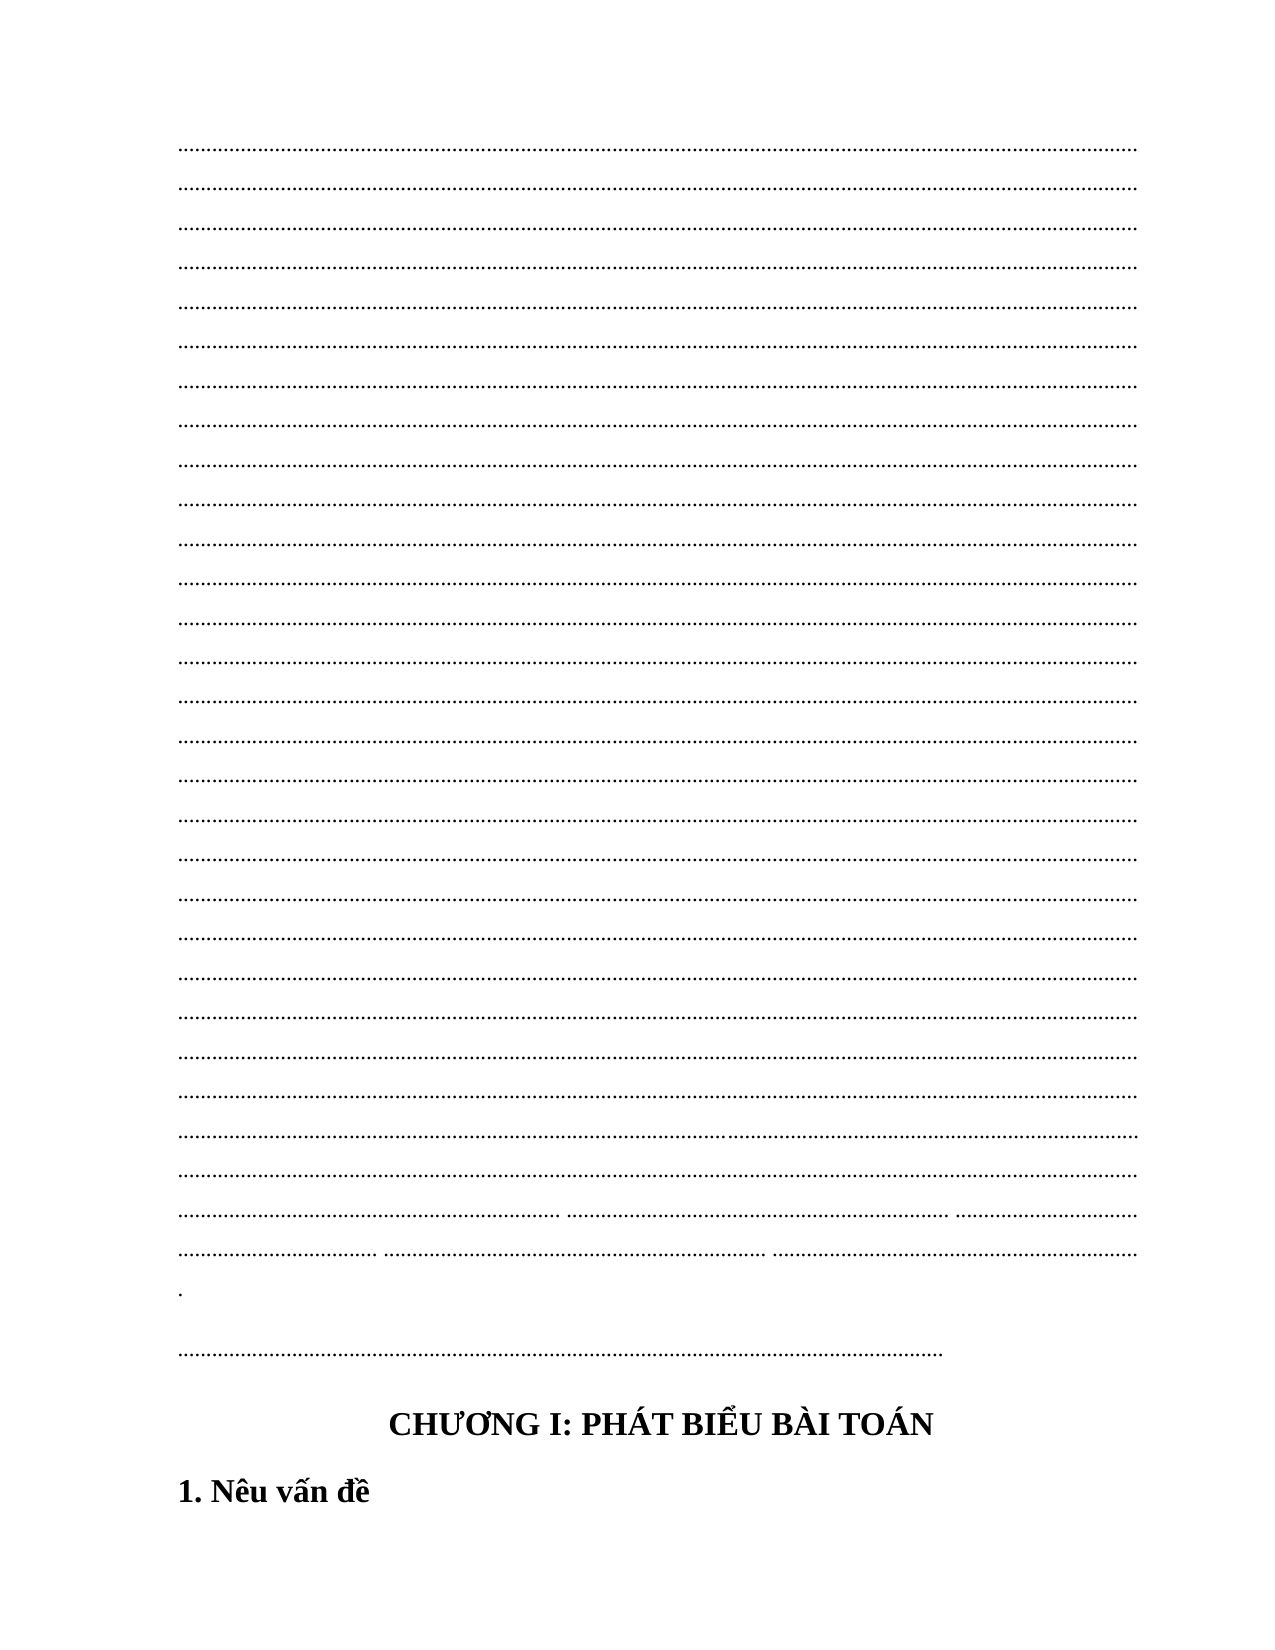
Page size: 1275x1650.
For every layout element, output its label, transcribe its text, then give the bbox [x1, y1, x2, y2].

text ...................................................................................................................................... [177, 1335, 1145, 1361]
subtitle 1. Nêu vấn đề [177, 1471, 1145, 1509]
subtitle CHƯƠNG I: PHÁT BIỂU BÀI TOÁN [177, 1404, 1145, 1442]
text ........................................................................................................................................................................................................................................................................................................................................................................................................................................................................................................................................................................................................................................................................................................................................................................................................................................................................................................................................................................................................................................................................................................................................................................................................................................................................................................................................................................................................................................................................................................................................................................................................................................................................................................................................................................................................................................................................................................................................................................................................................................................................................................................................................................................................................................................................................................................................................................................................................................................................................................................................................................................................................................................................................................................................................................................................................................................................................................................................................................................................................................................................................................................................................................................................................................................................................................................................................................................................................................................................................................................................................................................................................................................................................................................................................................................................................................................................................................................................................................................................................................................................................................................................................................................................................................................................................................................................................................................................................................................................................................................................................................................................................................................................................................................................................................................... ................................................................... ................................................................... ................................................................... ................................................................. [177, 130, 1145, 1301]
